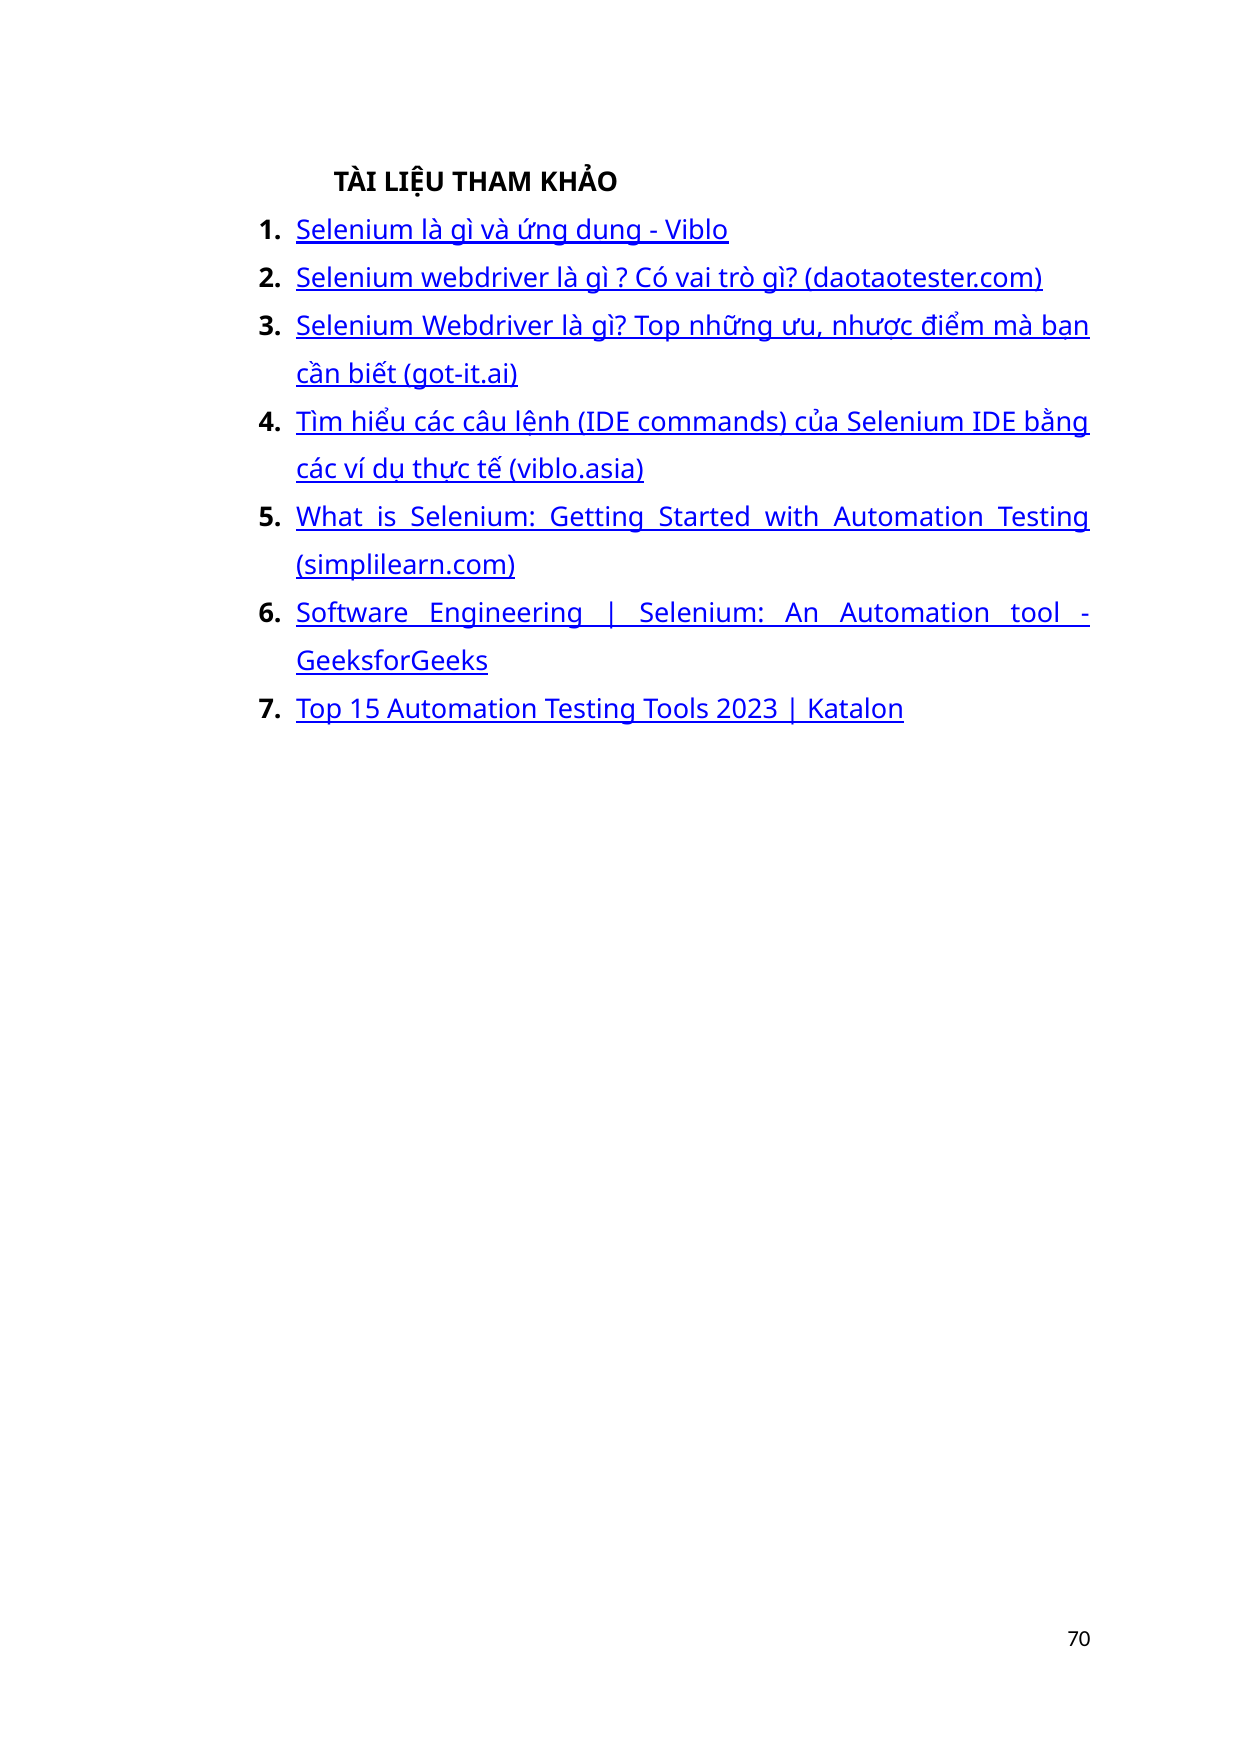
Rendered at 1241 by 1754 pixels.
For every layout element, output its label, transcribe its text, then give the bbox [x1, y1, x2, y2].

list Tìm hiểu các câu lệnh (IDE commands) của Selenium IDE bằng các ví dụ thực tế (viblo.asia) [258, 402, 1090, 487]
list Selenium là gì và ứng dụng - Viblo [258, 210, 1090, 247]
list TÀI LIỆU THAM KHẢO [333, 162, 1090, 199]
list Selenium webdriver là gì ? Có vai trò gì? (daotaotester.com) [258, 258, 1090, 295]
list Software Engineering | Selenium: An Automation tool - GeeksforGeeks [258, 594, 1090, 678]
list What is Selenium: Getting Started with Automation Testing (simplilearn.com) [258, 498, 1090, 583]
list Selenium Webdriver là gì? Top những ưu, nhược điểm mà bạn cần biết (got-it.ai) [258, 306, 1090, 391]
list Top 15 Automation Testing Tools 2023 | Katalon [258, 689, 1090, 726]
